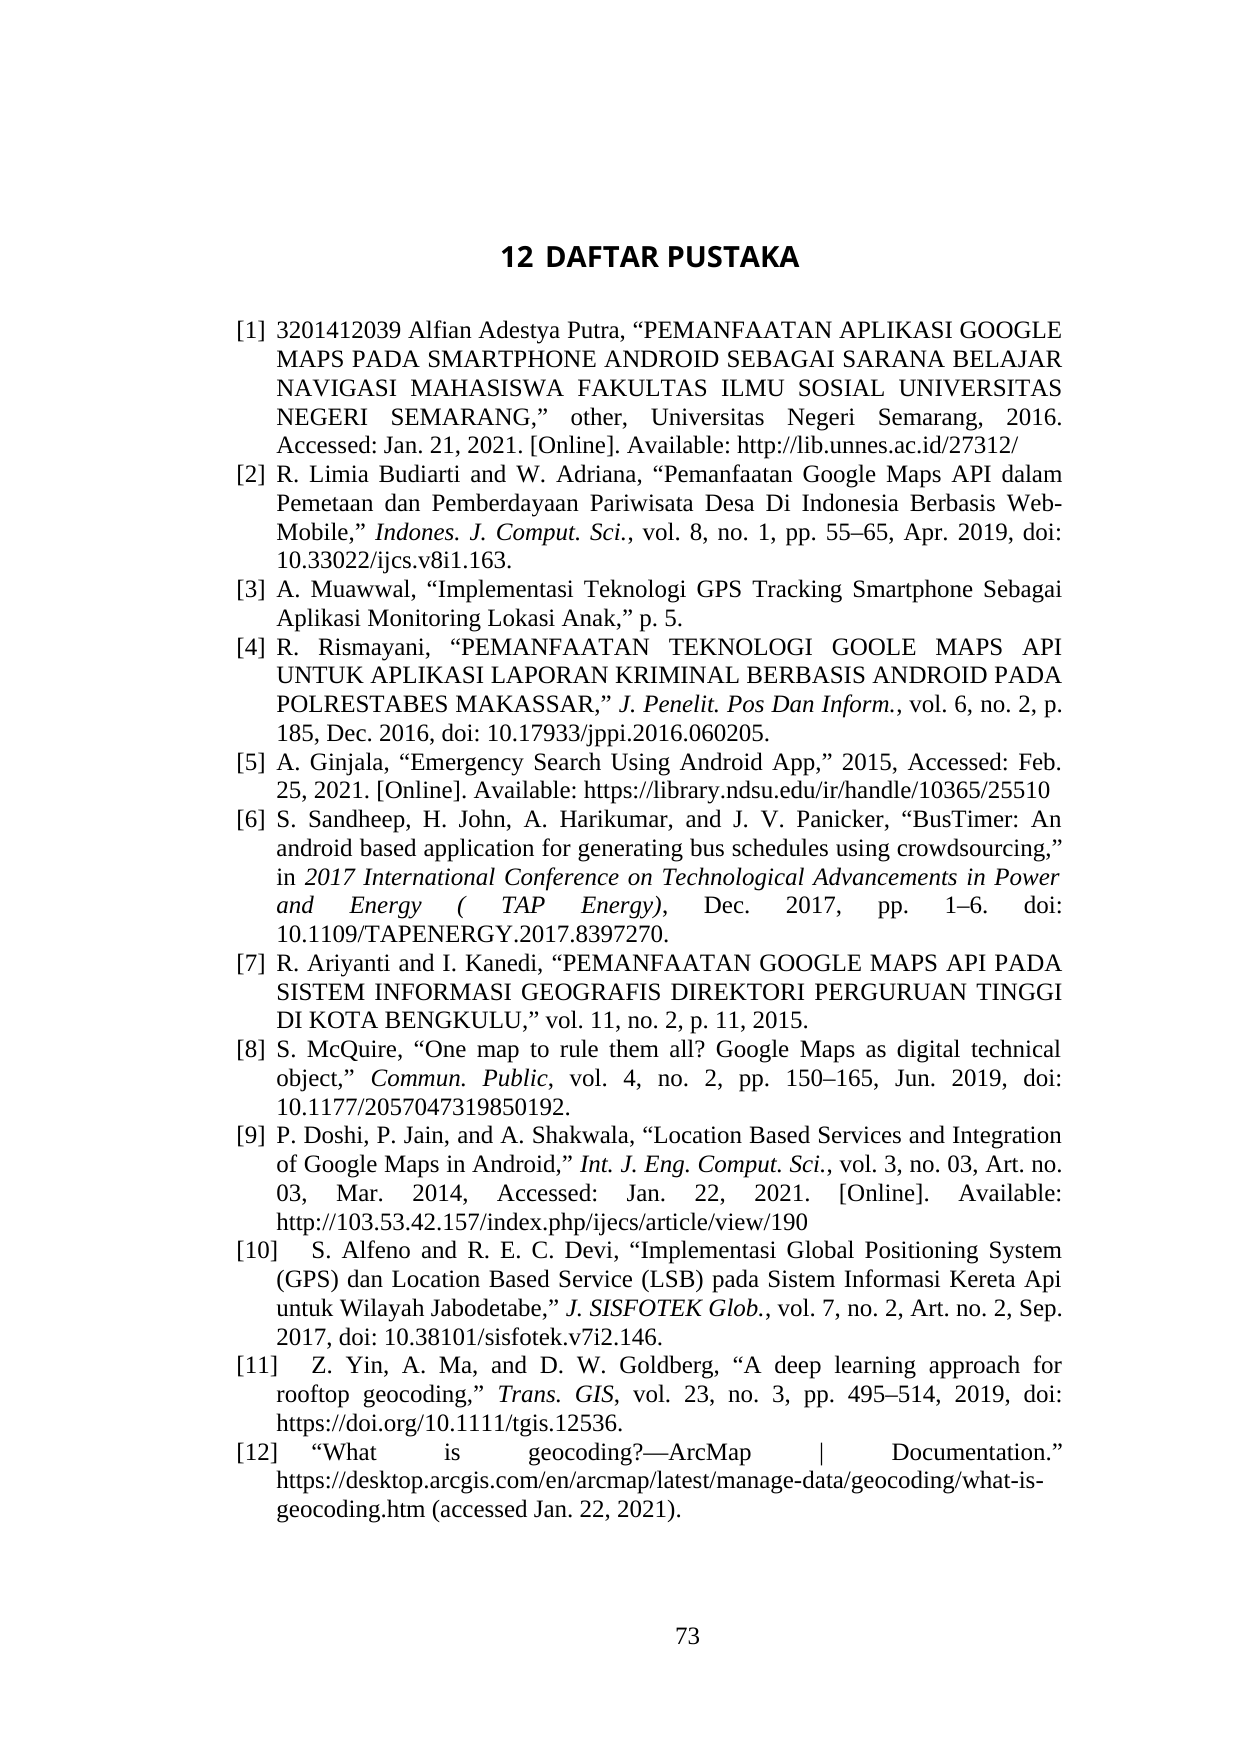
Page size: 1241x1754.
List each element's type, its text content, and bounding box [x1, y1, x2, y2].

text [9] P. Doshi, P. Jain, and A. Shakwala, “Location Based Services and Integration of Google Maps in Android,” Int. J. Eng. Comput. Sci., vol. 3, no. 03, Art. no. 03, Mar. 2014, Accessed: Jan. 22, 2021. [Online]. Available: http://103.53.42.157/index.php/ijecs/article/view/190 [236, 1121, 1063, 1236]
text [12] “What is geocoding?—ArcMap | Documentation.” https://desktop.arcgis.com/en/arcmap/latest/manage-data/geocoding/what-is-geocoding.htm (accessed Jan. 22, 2021). [236, 1437, 1063, 1523]
text [5] A. Ginjala, “Emergency Search Using Android App,” 2015, Accessed: Feb. 25, 2021. [Online]. Available: https://library.ndsu.edu/ir/handle/10365/25510 [236, 747, 1063, 804]
subtitle Daftar pustaka [236, 236, 1063, 276]
text [3] A. Muawwal, “Implementasi Teknologi GPS Tracking Smartphone Sebagai Aplikasi Monitoring Lokasi Anak,” p. 5. [236, 574, 1063, 632]
text [6] S. Sandheep, H. John, A. Harikumar, and J. V. Panicker, “BusTimer: An android based application for generating bus schedules using crowdsourcing,” in 2017 International Conference on Technological Advancements in Power and Energy ( TAP Energy), Dec. 2017, pp. 1–6. doi: 10.1109/TAPENERGY.2017.8397270. [236, 804, 1063, 948]
text [8] S. McQuire, “One map to rule them all? Google Maps as digital technical object,” Commun. Public, vol. 4, no. 2, pp. 150–165, Jun. 2019, doi: 10.1177/2057047319850192. [236, 1034, 1063, 1121]
text [10] S. Alfeno and R. E. C. Devi, “Implementasi Global Positioning System (GPS) dan Location Based Service (LSB) pada Sistem Informasi Kereta Api untuk Wilayah Jabodetabe,” J. SISFOTEK Glob., vol. 7, no. 2, Art. no. 2, Sep. 2017, doi: 10.38101/sisfotek.v7i2.146. [236, 1236, 1063, 1351]
text [1] 3201412039 Alfian Adestya Putra, “PEMANFAATAN APLIKASI GOOGLE MAPS PADA SMARTPHONE ANDROID SEBAGAI SARANA BELAJAR NAVIGASI MAHASISWA FAKULTAS ILMU SOSIAL UNIVERSITAS NEGERI SEMARANG,” other, Universitas Negeri Semarang, 2016. Accessed: Jan. 21, 2021. [Online]. Available: http://lib.unnes.ac.id/27312/ [236, 316, 1063, 459]
text [7] R. Ariyanti and I. Kanedi, “PEMANFAATAN GOOGLE MAPS API PADA SISTEM INFORMASI GEOGRAFIS DIREKTORI PERGURUAN TINGGI DI KOTA BENGKULU,” vol. 11, no. 2, p. 11, 2015. [236, 948, 1063, 1034]
text [4] R. Rismayani, “PEMANFAATAN TEKNOLOGI GOOLE MAPS API UNTUK APLIKASI LAPORAN KRIMINAL BERBASIS ANDROID PADA POLRESTABES MAKASSAR,” J. Penelit. Pos Dan Inform., vol. 6, no. 2, p. 185, Dec. 2016, doi: 10.17933/jppi.2016.060205. [236, 632, 1063, 747]
text [11] Z. Yin, A. Ma, and D. W. Goldberg, “A deep learning approach for rooftop geocoding,” Trans. GIS, vol. 23, no. 3, pp. 495–514, 2019, doi: https://doi.org/10.1111/tgis.12536. [236, 1351, 1063, 1437]
text [2] R. Limia Budiarti and W. Adriana, “Pemanfaatan Google Maps API dalam Pemetaan dan Pemberdayaan Pariwisata Desa Di Indonesia Berbasis Web-Mobile,” Indones. J. Comput. Sci., vol. 8, no. 1, pp. 55–65, Apr. 2019, doi: 10.33022/ijcs.v8i1.163. [236, 459, 1063, 574]
